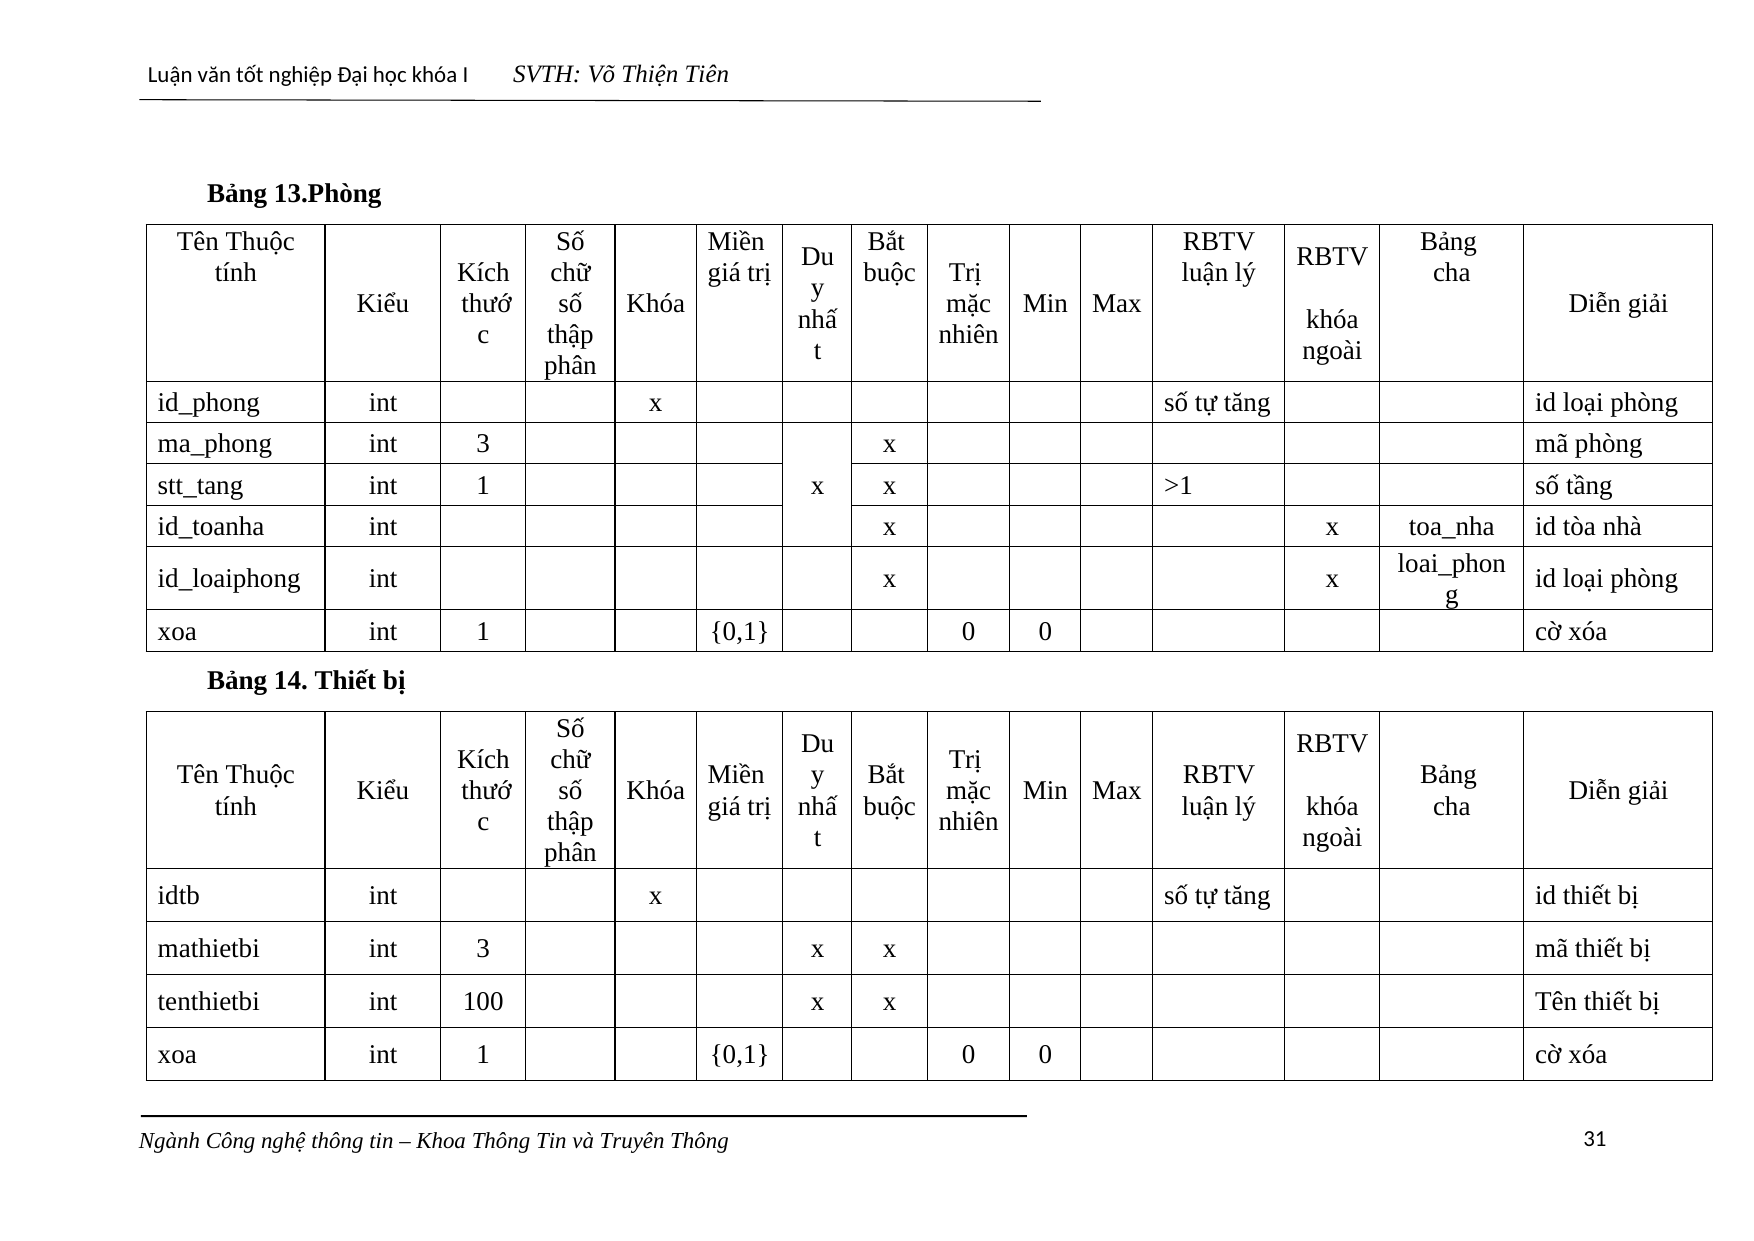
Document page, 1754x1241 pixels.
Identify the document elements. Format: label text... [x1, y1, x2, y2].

table_cell [928, 922, 1009, 974]
table_cell stt_tang [147, 464, 324, 505]
table_cell [526, 610, 614, 651]
table_header RBTV khóa ngoài [1285, 225, 1379, 381]
table_cell [852, 382, 927, 422]
table_header Bảng cha [1380, 712, 1523, 868]
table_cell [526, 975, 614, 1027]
table_cell id_toanha [147, 506, 324, 546]
table_cell [1081, 464, 1152, 505]
table_cell [1153, 506, 1284, 546]
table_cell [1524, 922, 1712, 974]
table_cell số tự tăng [1153, 869, 1284, 921]
table_header Bảng cha [1380, 225, 1523, 381]
table_cell [1285, 423, 1379, 463]
table_cell [697, 922, 782, 974]
table_cell [1081, 869, 1152, 921]
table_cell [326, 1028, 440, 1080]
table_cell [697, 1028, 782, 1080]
table_cell [1081, 506, 1152, 546]
table_cell xoa [147, 610, 324, 651]
table_cell [928, 869, 1009, 921]
table_cell int [326, 464, 440, 505]
table_cell ma_phong [147, 423, 324, 463]
table_header Diễn giải [1524, 712, 1712, 868]
table_header Max [1081, 225, 1152, 381]
table_cell [526, 869, 614, 921]
table_cell [1285, 922, 1379, 974]
table_cell [852, 610, 927, 651]
table_cell [1010, 423, 1080, 463]
table_header Khóa [616, 712, 696, 868]
table_cell [1010, 464, 1080, 505]
table_cell [526, 423, 614, 463]
table_header RBTV luận lý [1153, 225, 1284, 381]
table_cell x [616, 382, 696, 422]
table_cell mã phòng [1524, 423, 1712, 463]
table_cell [616, 423, 696, 463]
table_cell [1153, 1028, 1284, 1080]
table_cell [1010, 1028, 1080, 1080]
table_header RBTV luận lý [1153, 712, 1284, 868]
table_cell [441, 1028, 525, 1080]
table_cell x [616, 869, 696, 921]
table_cell [1010, 382, 1080, 422]
table_cell [852, 869, 927, 921]
table_header Duy nhất [783, 225, 851, 381]
table_cell [928, 382, 1009, 422]
table_cell int [326, 506, 440, 546]
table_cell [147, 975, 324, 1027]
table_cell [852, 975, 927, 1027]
table_cell [928, 464, 1009, 505]
table_header Kiểu [326, 225, 440, 381]
table_header Số chữ số thập phân [526, 225, 614, 381]
table_cell [1081, 382, 1152, 422]
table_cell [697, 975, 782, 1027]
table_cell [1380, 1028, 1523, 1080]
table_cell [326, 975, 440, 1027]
table_cell [1081, 423, 1152, 463]
table_cell [441, 547, 525, 609]
table_cell [616, 464, 696, 505]
table_cell [1010, 869, 1080, 921]
table_header Trị mặc nhiên [928, 225, 1009, 381]
table_cell [1153, 547, 1284, 609]
table_cell [616, 610, 696, 651]
table_cell 0 [928, 610, 1009, 651]
table_cell {0,1} [697, 610, 782, 651]
table_cell [526, 464, 614, 505]
table_cell id loại phòng [1524, 382, 1712, 422]
table_cell >1 [1153, 464, 1284, 505]
table_cell x [1285, 506, 1379, 546]
table_cell [526, 506, 614, 546]
table_header Max [1081, 712, 1152, 868]
table_cell [526, 382, 614, 422]
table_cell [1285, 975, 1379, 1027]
table_cell int [326, 869, 440, 921]
table_cell int [326, 610, 440, 651]
table_cell toa_nha [1380, 506, 1523, 546]
table_cell [441, 382, 525, 422]
table_cell [1010, 922, 1080, 974]
table_cell x [852, 423, 927, 463]
table_cell số tầng [1524, 464, 1712, 505]
table_cell [1380, 464, 1523, 505]
table_header RBTV khóa ngoài [1285, 712, 1379, 868]
table_cell [616, 547, 696, 609]
table_cell mathietbi [147, 922, 324, 974]
table_cell [526, 922, 614, 974]
table_cell [526, 547, 614, 609]
table_cell [928, 506, 1009, 546]
table_cell [1010, 506, 1080, 546]
table_header Kích thước [441, 712, 525, 868]
table_cell int [326, 922, 440, 974]
table_cell [697, 869, 782, 921]
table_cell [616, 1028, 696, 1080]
table_cell id_loaiphong [147, 547, 324, 609]
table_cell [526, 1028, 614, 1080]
table_cell [783, 869, 851, 921]
table_header Kiểu [326, 712, 440, 868]
table_cell [928, 423, 1009, 463]
table_cell cờ xóa [1524, 610, 1712, 651]
table_cell [1010, 547, 1080, 609]
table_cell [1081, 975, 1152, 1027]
table_cell [441, 506, 525, 546]
table_cell 0 [1010, 610, 1080, 651]
table_cell [783, 547, 851, 609]
table_cell [1380, 382, 1523, 422]
table_cell [1081, 610, 1152, 651]
table_cell id_phong [147, 382, 324, 422]
table_cell [1380, 610, 1523, 651]
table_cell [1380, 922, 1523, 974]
table_cell x [852, 922, 927, 974]
table_header Trị mặc nhiên [928, 712, 1009, 868]
table_header Tên Thuộc tính [147, 225, 324, 381]
table_cell id thiết bị [1524, 869, 1712, 921]
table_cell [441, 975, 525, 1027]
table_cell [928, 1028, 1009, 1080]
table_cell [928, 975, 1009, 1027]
table_header Miền giá trị [697, 225, 782, 381]
table_header Diễn giải [1524, 225, 1712, 381]
table_cell [783, 382, 851, 422]
text Bảng 13.Phòng [148, 177, 1606, 208]
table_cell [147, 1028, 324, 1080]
table_cell [1285, 610, 1379, 651]
table_header Kích thước [441, 225, 525, 381]
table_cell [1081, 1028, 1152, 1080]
table_cell [1285, 464, 1379, 505]
table_cell [1153, 423, 1284, 463]
table_cell [616, 506, 696, 546]
table_cell [697, 464, 782, 505]
table_cell [441, 869, 525, 921]
table_header Min [1010, 225, 1080, 381]
table_cell [697, 382, 782, 422]
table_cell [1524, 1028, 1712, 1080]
table_cell 3 [441, 922, 525, 974]
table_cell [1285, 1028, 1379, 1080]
table_cell [1081, 547, 1152, 609]
table_header Min [1010, 712, 1080, 868]
table_cell [697, 506, 782, 546]
table_cell int [326, 423, 440, 463]
table_header Miền giá trị [697, 712, 782, 868]
table_cell [1153, 922, 1284, 974]
table_header Bắt buộc [852, 712, 927, 868]
table_cell [1285, 382, 1379, 422]
table_cell x [783, 922, 851, 974]
table_cell loai_phong [1380, 547, 1523, 609]
table_cell idtb [147, 869, 324, 921]
table_header Tên Thuộc tính [147, 712, 324, 868]
table_cell [1285, 869, 1379, 921]
table_header Duy nhất [783, 712, 851, 868]
table_header Số chữ số thập phân [526, 712, 614, 868]
table_header Khóa [616, 225, 696, 381]
table_cell [697, 547, 782, 609]
table_cell int [326, 382, 440, 422]
table_cell số tự tăng [1153, 382, 1284, 422]
table_cell [928, 547, 1009, 609]
table_cell x [852, 506, 927, 546]
table_cell 1 [441, 464, 525, 505]
table_cell int [326, 547, 440, 609]
table_cell [1081, 922, 1152, 974]
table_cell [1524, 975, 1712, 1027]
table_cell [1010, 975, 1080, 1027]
table_cell id loại phòng [1524, 547, 1712, 609]
table_cell x [1285, 547, 1379, 609]
table_cell 3 [441, 423, 525, 463]
table_header Bắt buộc [852, 225, 927, 381]
table_cell x [852, 547, 927, 609]
table_cell x [852, 464, 927, 505]
table_cell [1380, 423, 1523, 463]
table_cell x [783, 423, 851, 546]
table_cell [697, 423, 782, 463]
table_cell [1380, 869, 1523, 921]
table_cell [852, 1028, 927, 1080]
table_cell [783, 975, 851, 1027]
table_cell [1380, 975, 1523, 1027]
table_cell [616, 922, 696, 974]
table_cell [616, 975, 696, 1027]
table_cell [783, 610, 851, 651]
table_cell [1153, 610, 1284, 651]
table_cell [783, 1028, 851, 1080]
table_cell id tòa nhà [1524, 506, 1712, 546]
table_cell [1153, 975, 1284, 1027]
table_cell 1 [441, 610, 525, 651]
